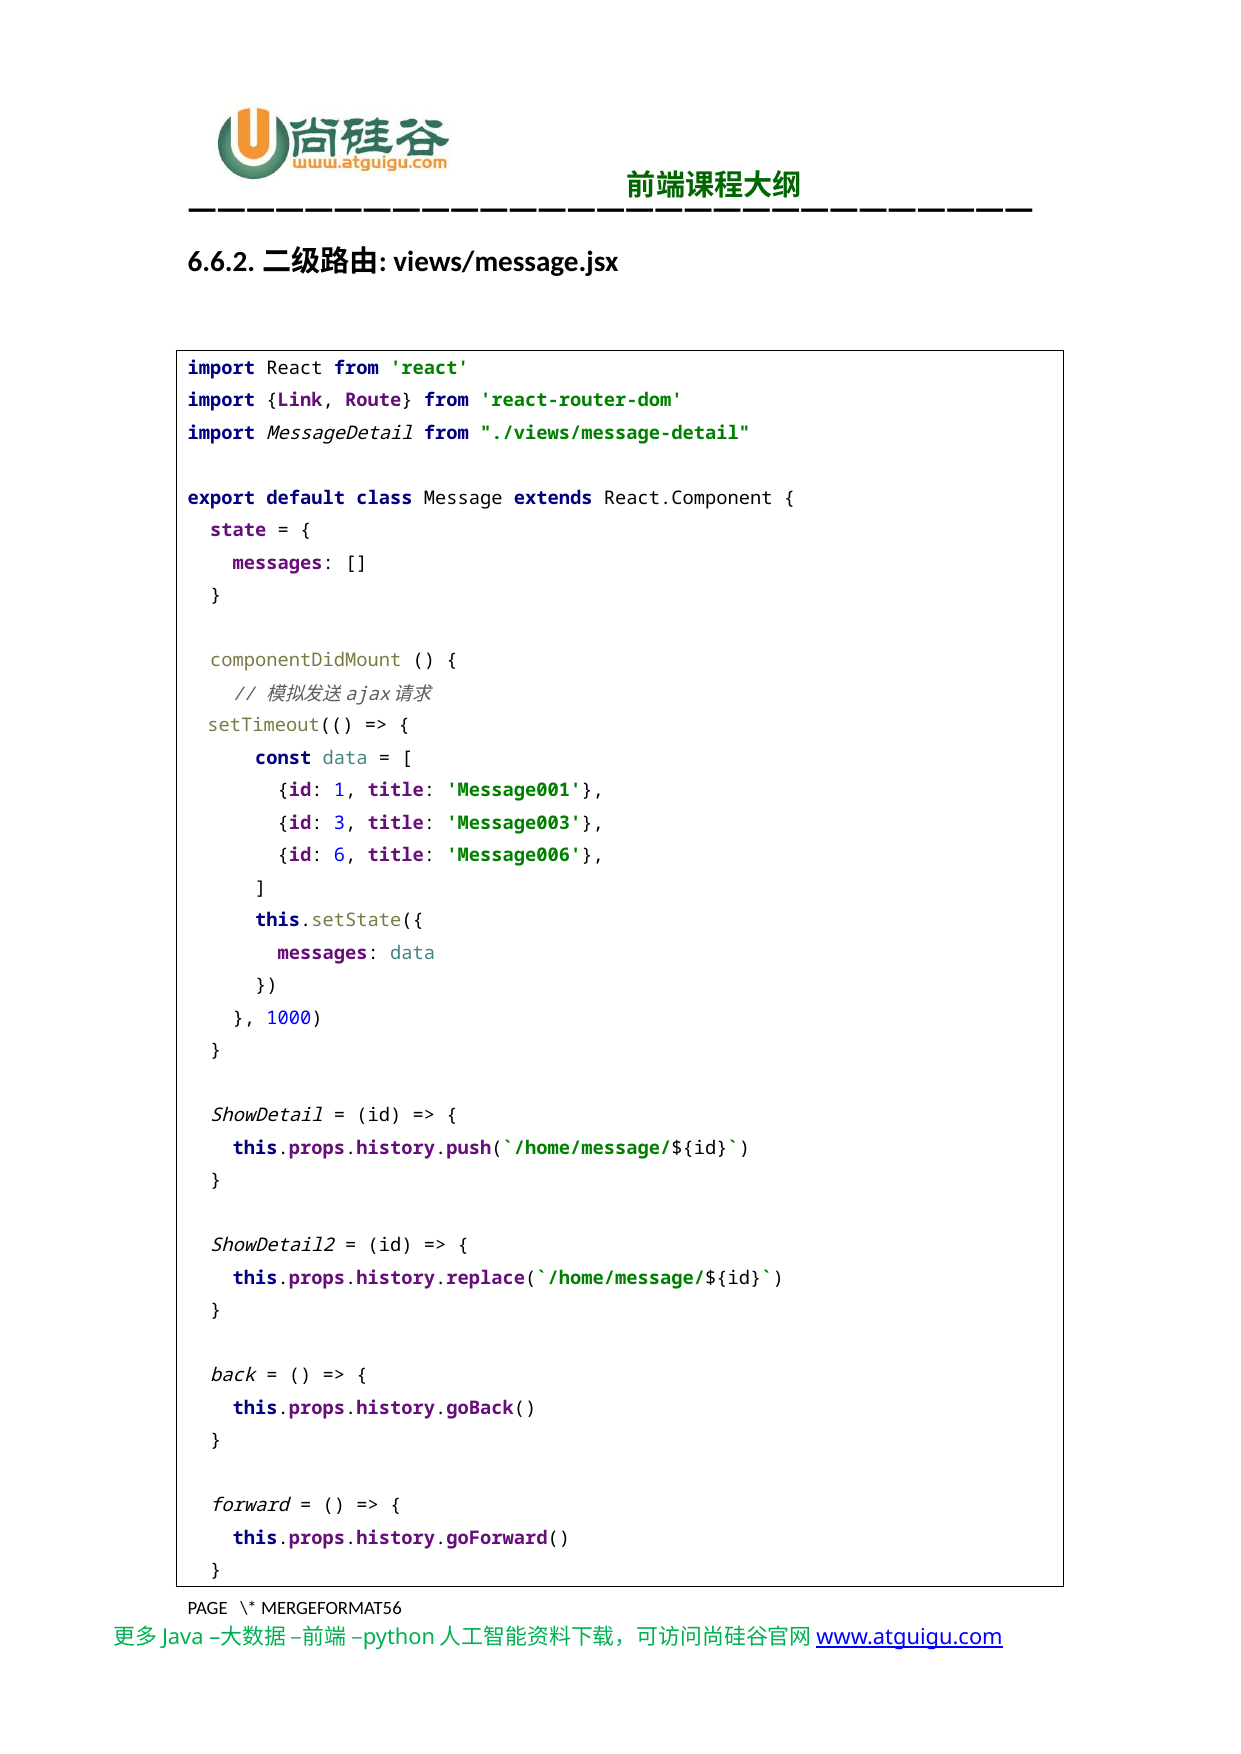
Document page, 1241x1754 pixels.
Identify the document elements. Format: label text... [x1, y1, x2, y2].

picture [187, 88, 479, 195]
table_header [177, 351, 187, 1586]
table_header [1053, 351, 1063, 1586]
subtitle 6.6.2. 二级路由: views/message.jsx [187, 227, 1053, 292]
